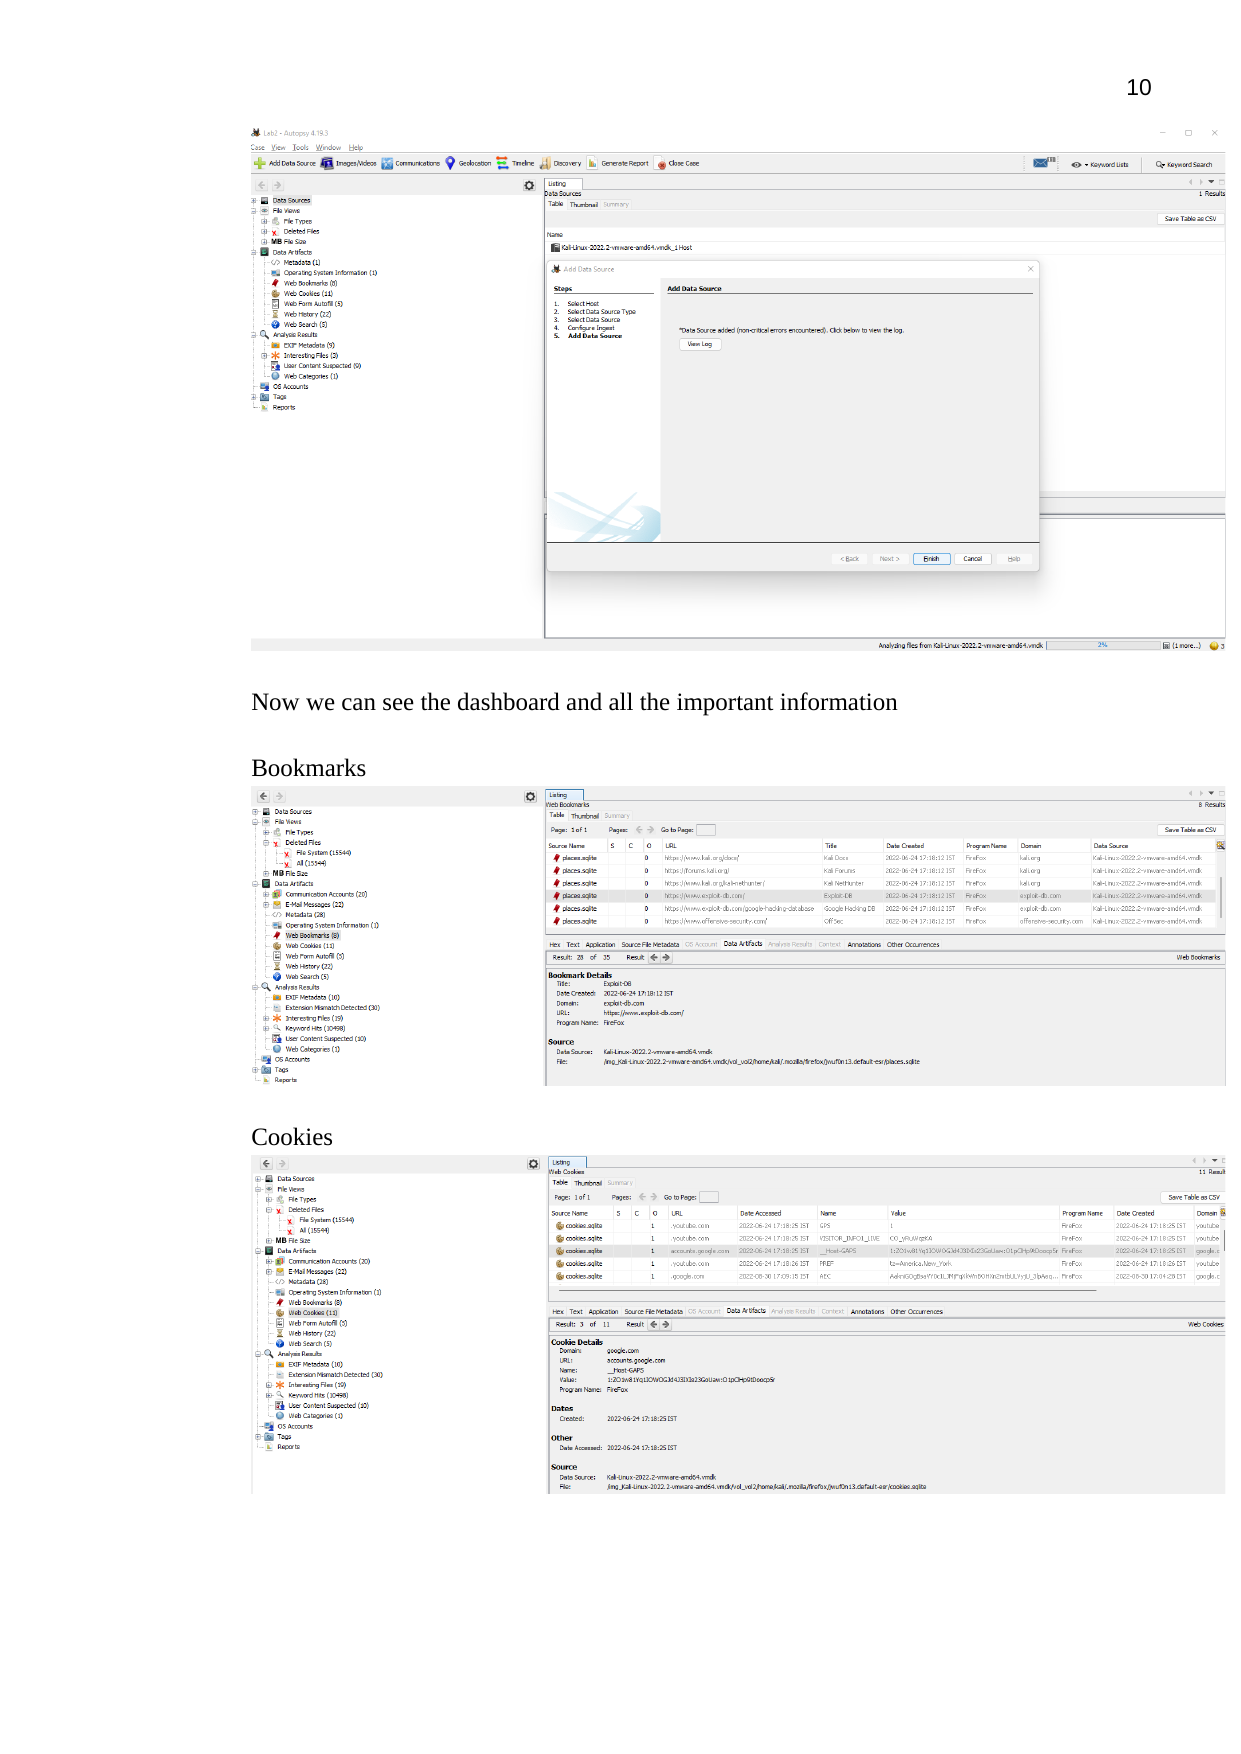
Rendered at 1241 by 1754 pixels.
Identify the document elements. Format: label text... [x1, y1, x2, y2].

picture [251, 786, 1226, 1086]
picture [251, 126, 1226, 651]
text Bookmarks [251, 753, 1152, 782]
text Cookies [251, 1122, 1152, 1151]
text Now we can see the dashboard and all the important information [251, 687, 1152, 716]
picture [251, 1155, 1226, 1494]
